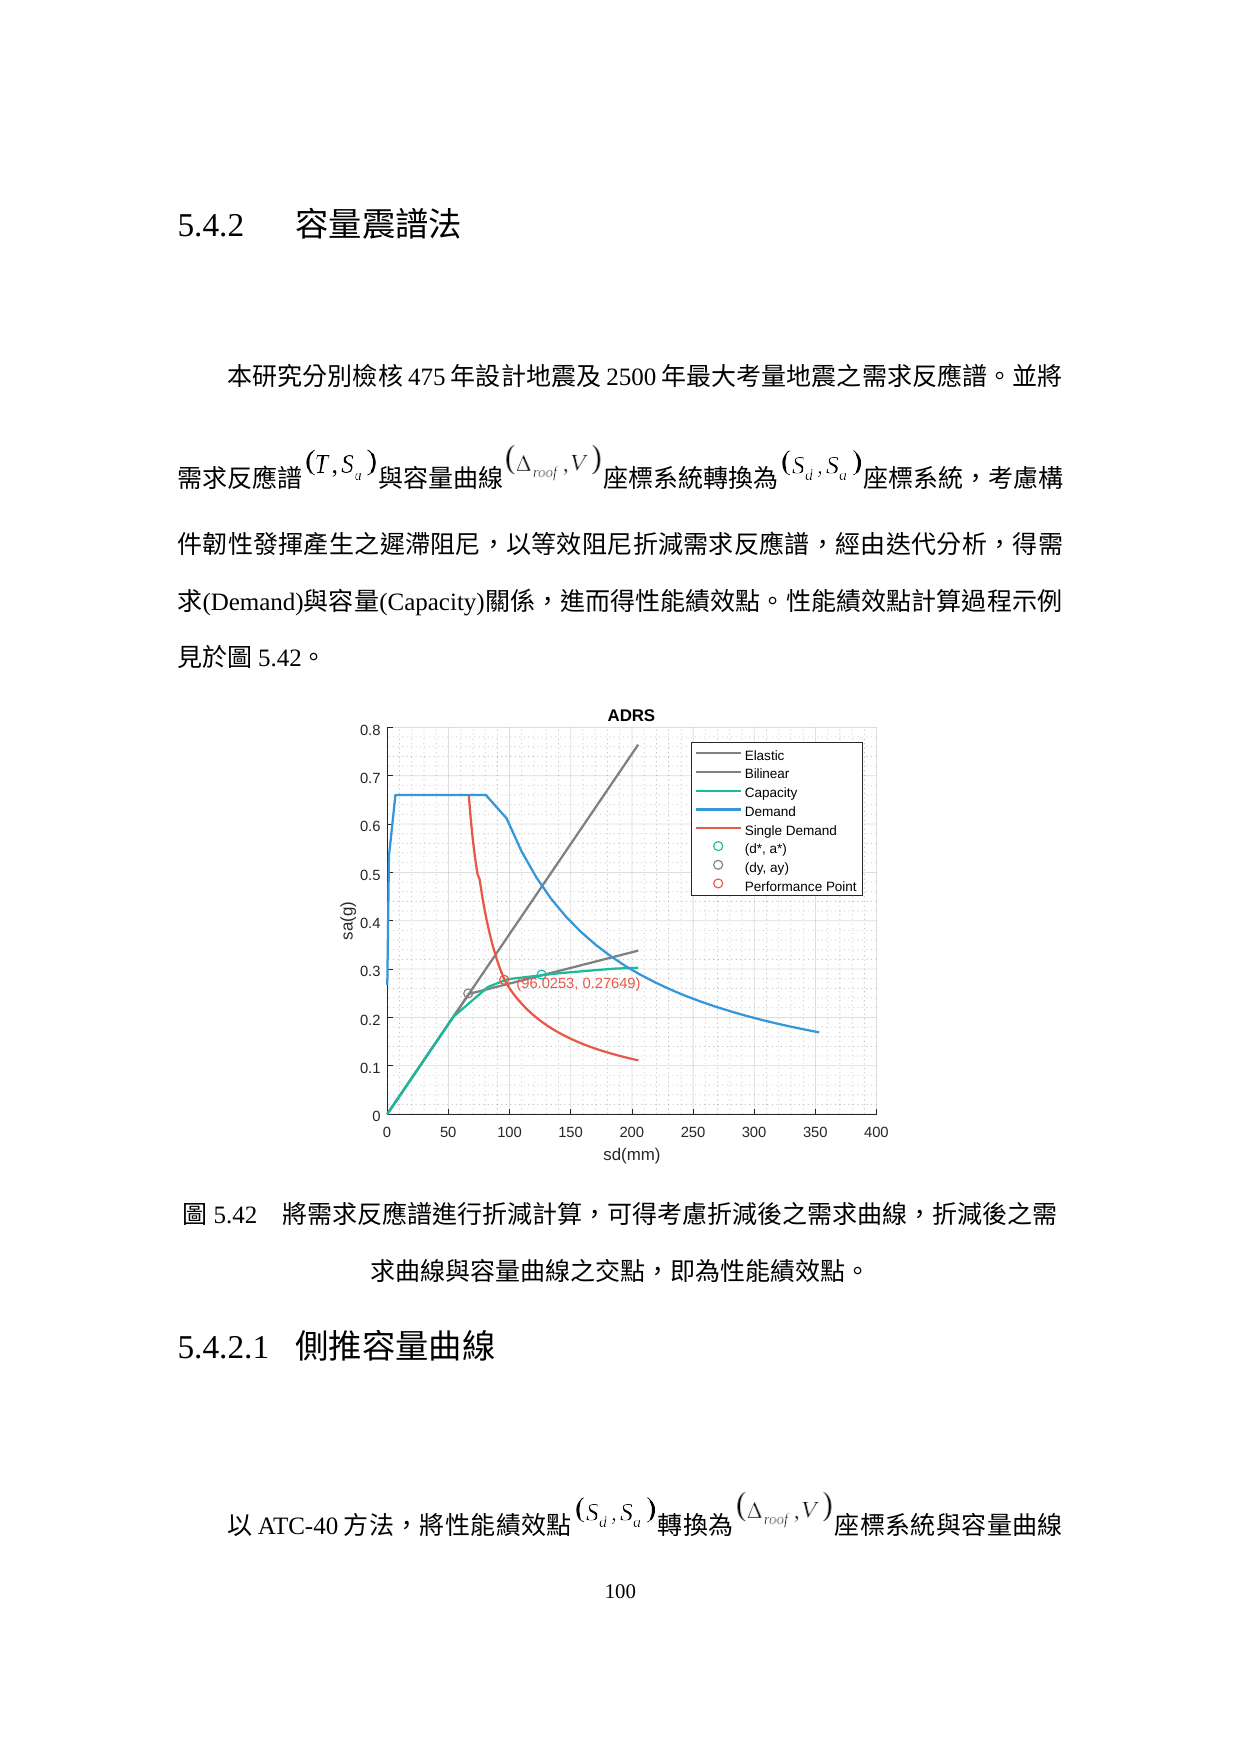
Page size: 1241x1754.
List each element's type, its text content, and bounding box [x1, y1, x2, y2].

subtitle 側推容量曲線 [177, 1306, 1063, 1381]
subtitle 容量震譜法 [177, 184, 1063, 259]
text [177, 1478, 1063, 1553]
